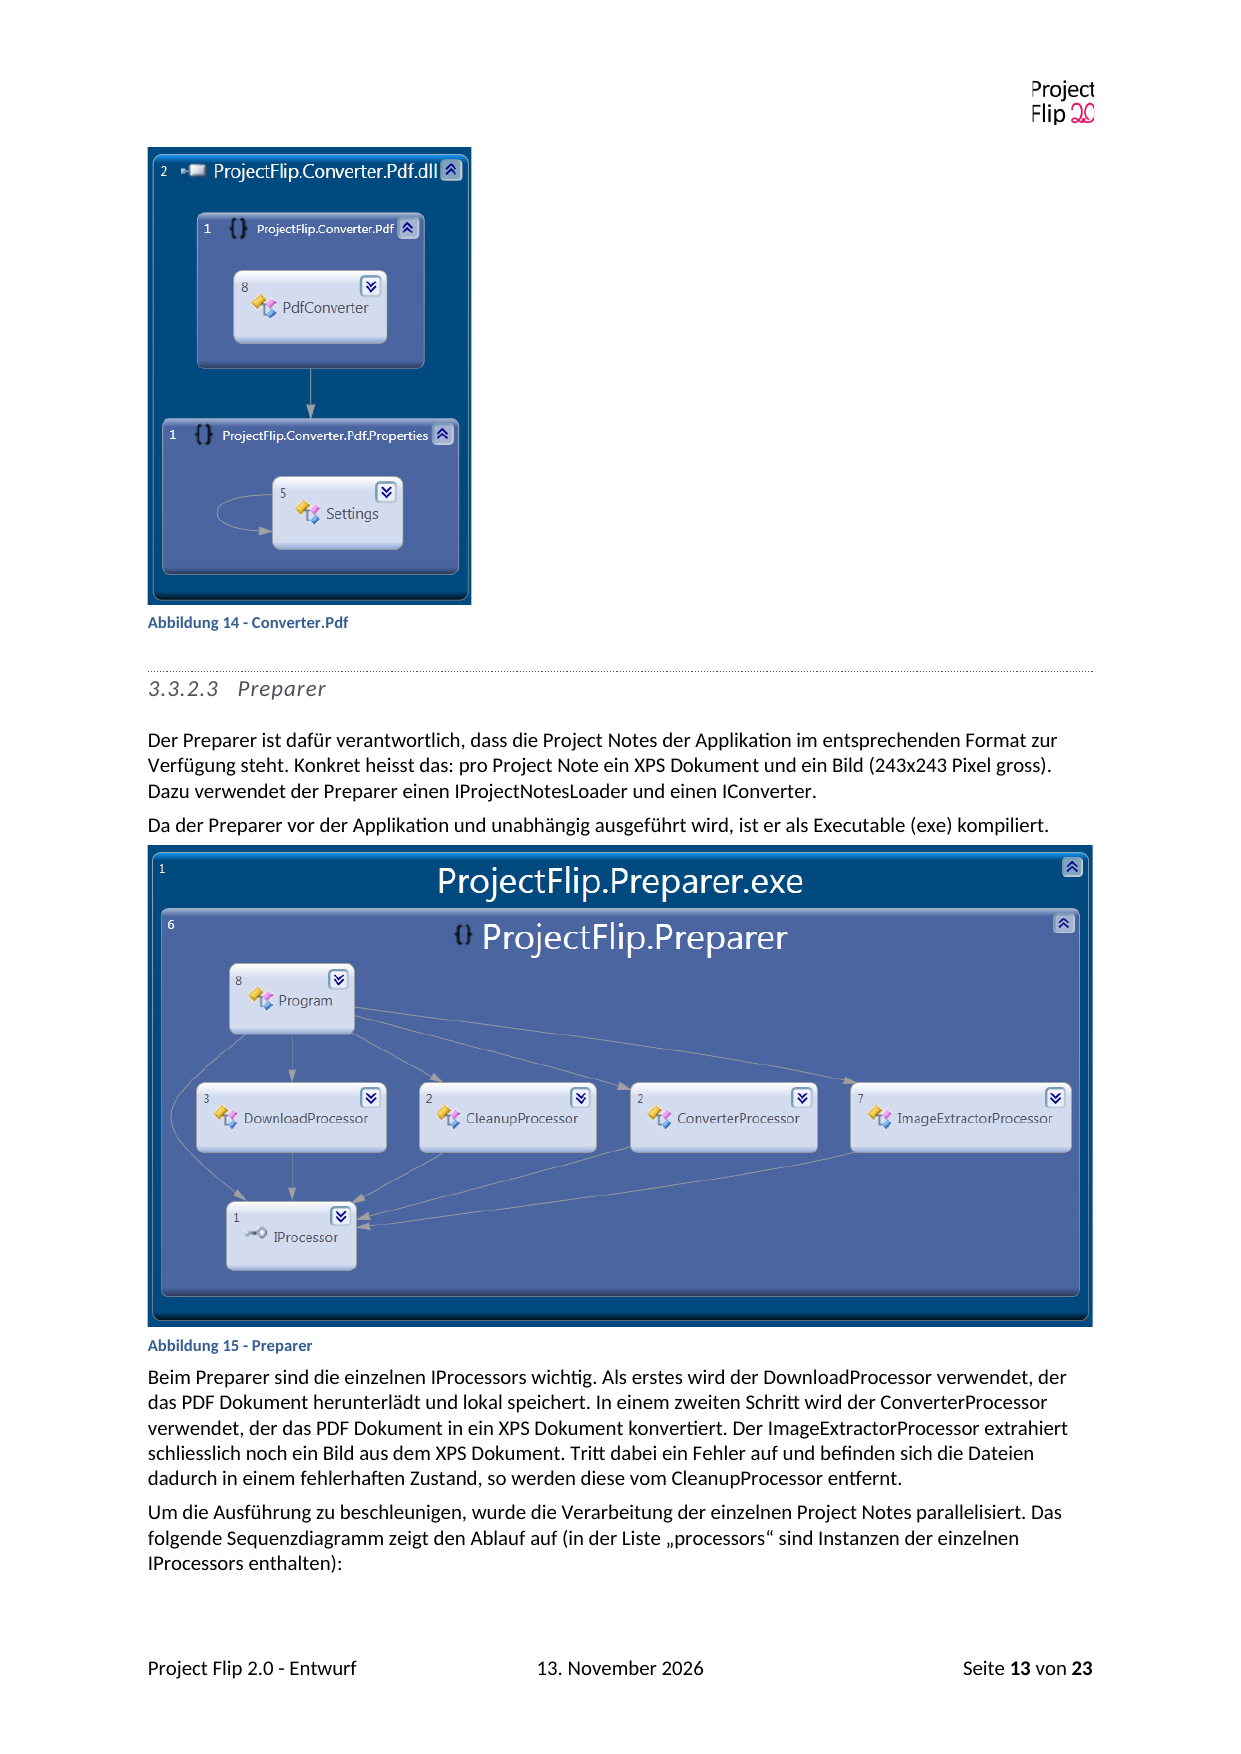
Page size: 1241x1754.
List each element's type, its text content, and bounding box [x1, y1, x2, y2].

text Abbildung 15 - Preparer [148, 1335, 1093, 1356]
picture [1081, 79, 1097, 124]
text Beim Preparer sind die einzelnen IProcessors wichtig. Als erstes wird der DownloadProcessor verwendet, der das PDF Dokument herunterlädt und lokal speichert. In einem zweiten Schritt wird der ConverterProcessor verwendet, der das PDF Dokument in ein XPS Dokument konvertiert. Der ImageExtractorProcessor extrahiert schliesslich noch ein Bild aus dem XPS Dokument. Tritt dabei ein Fehler auf und befinden sich die Dateien dadurch in einem fehlerhaften Zustand, so werden diese vom CleanupProcessor entfernt. [148, 1364, 1093, 1491]
text Um die Ausführung zu beschleunigen, wurde die Verarbeitung der einzelnen Project Notes parallelisiert. Das folgende Sequenzdiagramm zeigt den Ablauf auf (in der Liste „processors“ sind Instanzen der einzelnen IProcessors enthalten): [148, 1499, 1093, 1576]
text Da der Preparer vor der Applikation und unabhängig ausgeführt wird, ist er als Executable (exe) kompiliert. [148, 812, 1093, 837]
text Abbildung 14 - Converter.Pdf [148, 613, 1093, 633]
subtitle Preparer [148, 671, 1093, 702]
picture [147, 147, 472, 605]
text Der Preparer ist dafür verantwortlich, dass die Project Notes der Applikation im entsprechenden Format zur Verfügung steht. Konkret heisst das: pro Project Note ein XPS Dokument und ein Bild (243x243 Pixel gross). Dazu verwendet der Preparer einen IProjectNotesLoader und einen IConverter. [148, 727, 1093, 803]
picture [147, 845, 1093, 1327]
